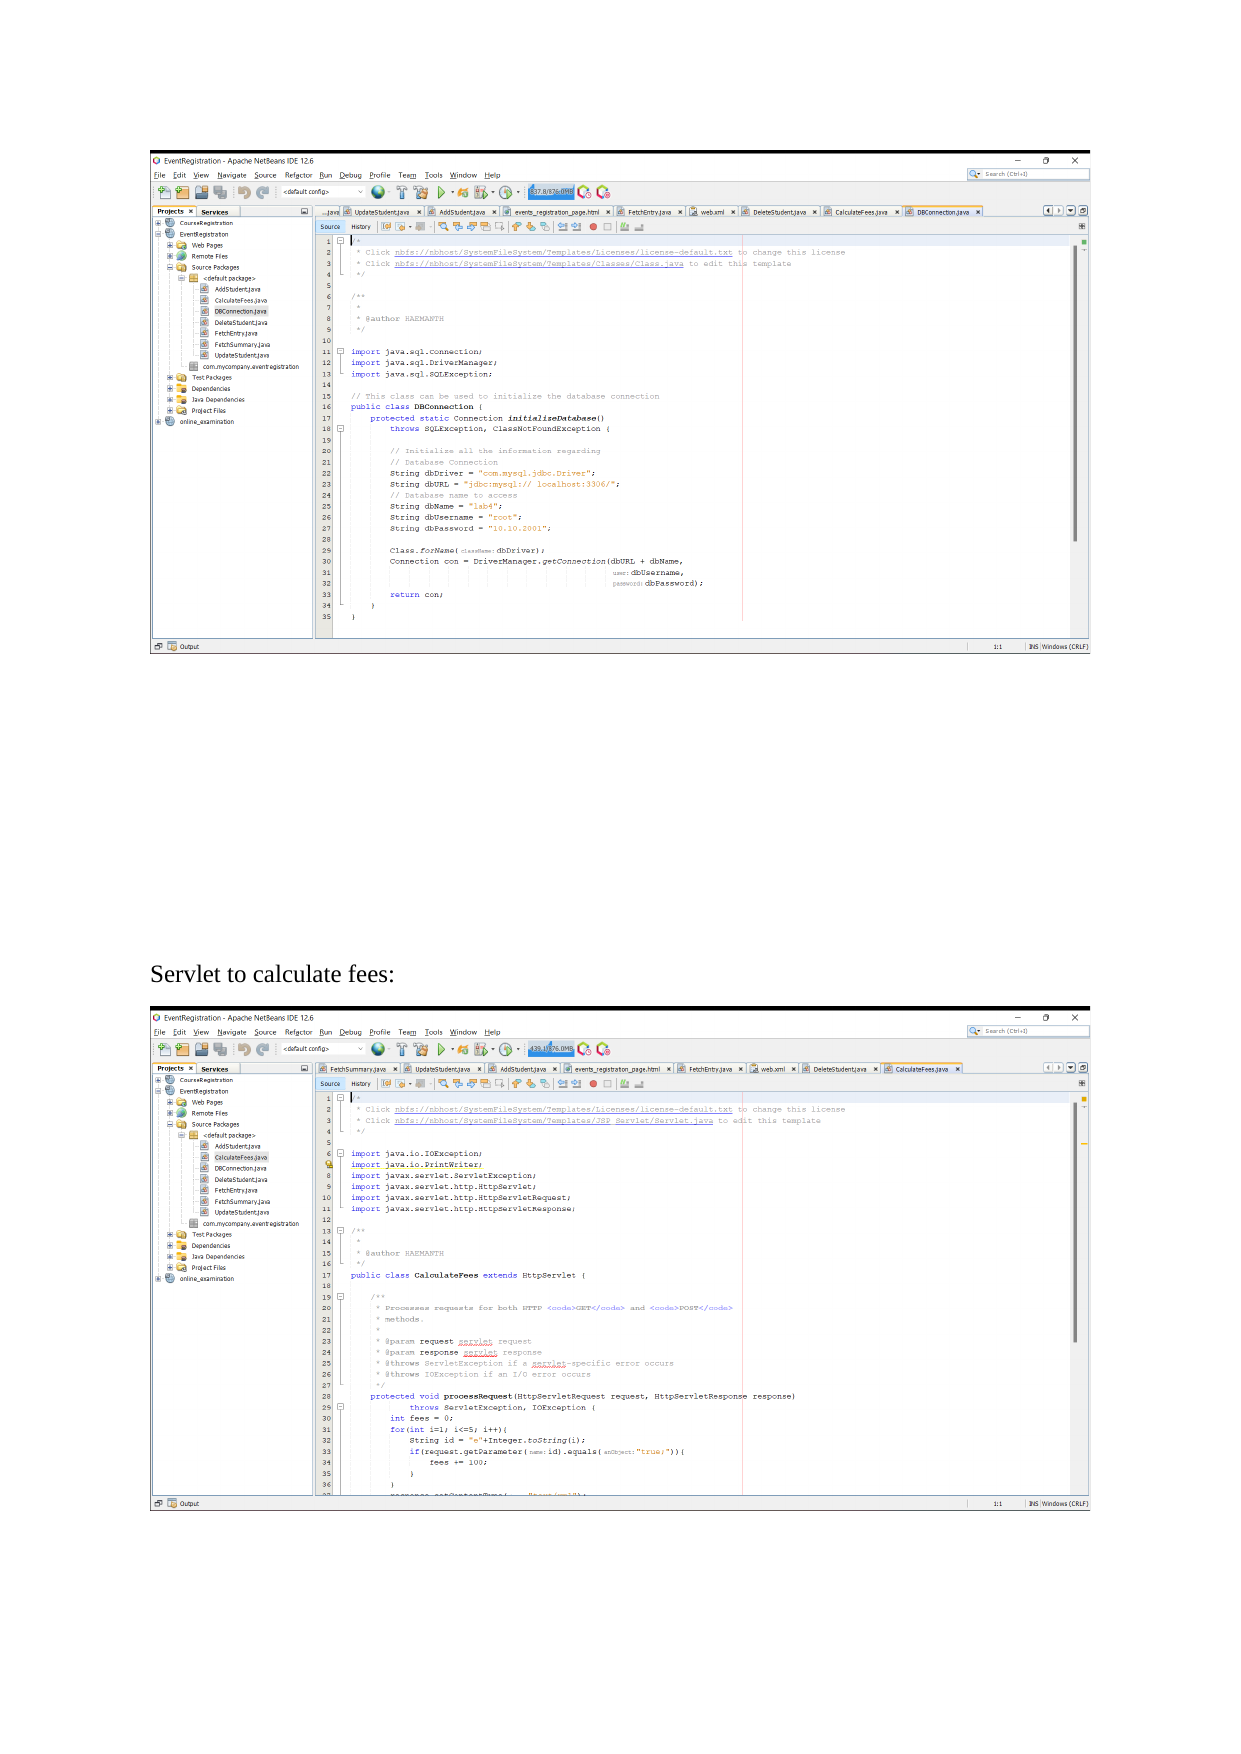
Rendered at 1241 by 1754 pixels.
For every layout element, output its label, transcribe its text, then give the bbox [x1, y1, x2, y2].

picture [150, 1006, 1091, 1511]
picture [150, 150, 1091, 654]
text Servlet to calculate fees: [150, 959, 1090, 988]
